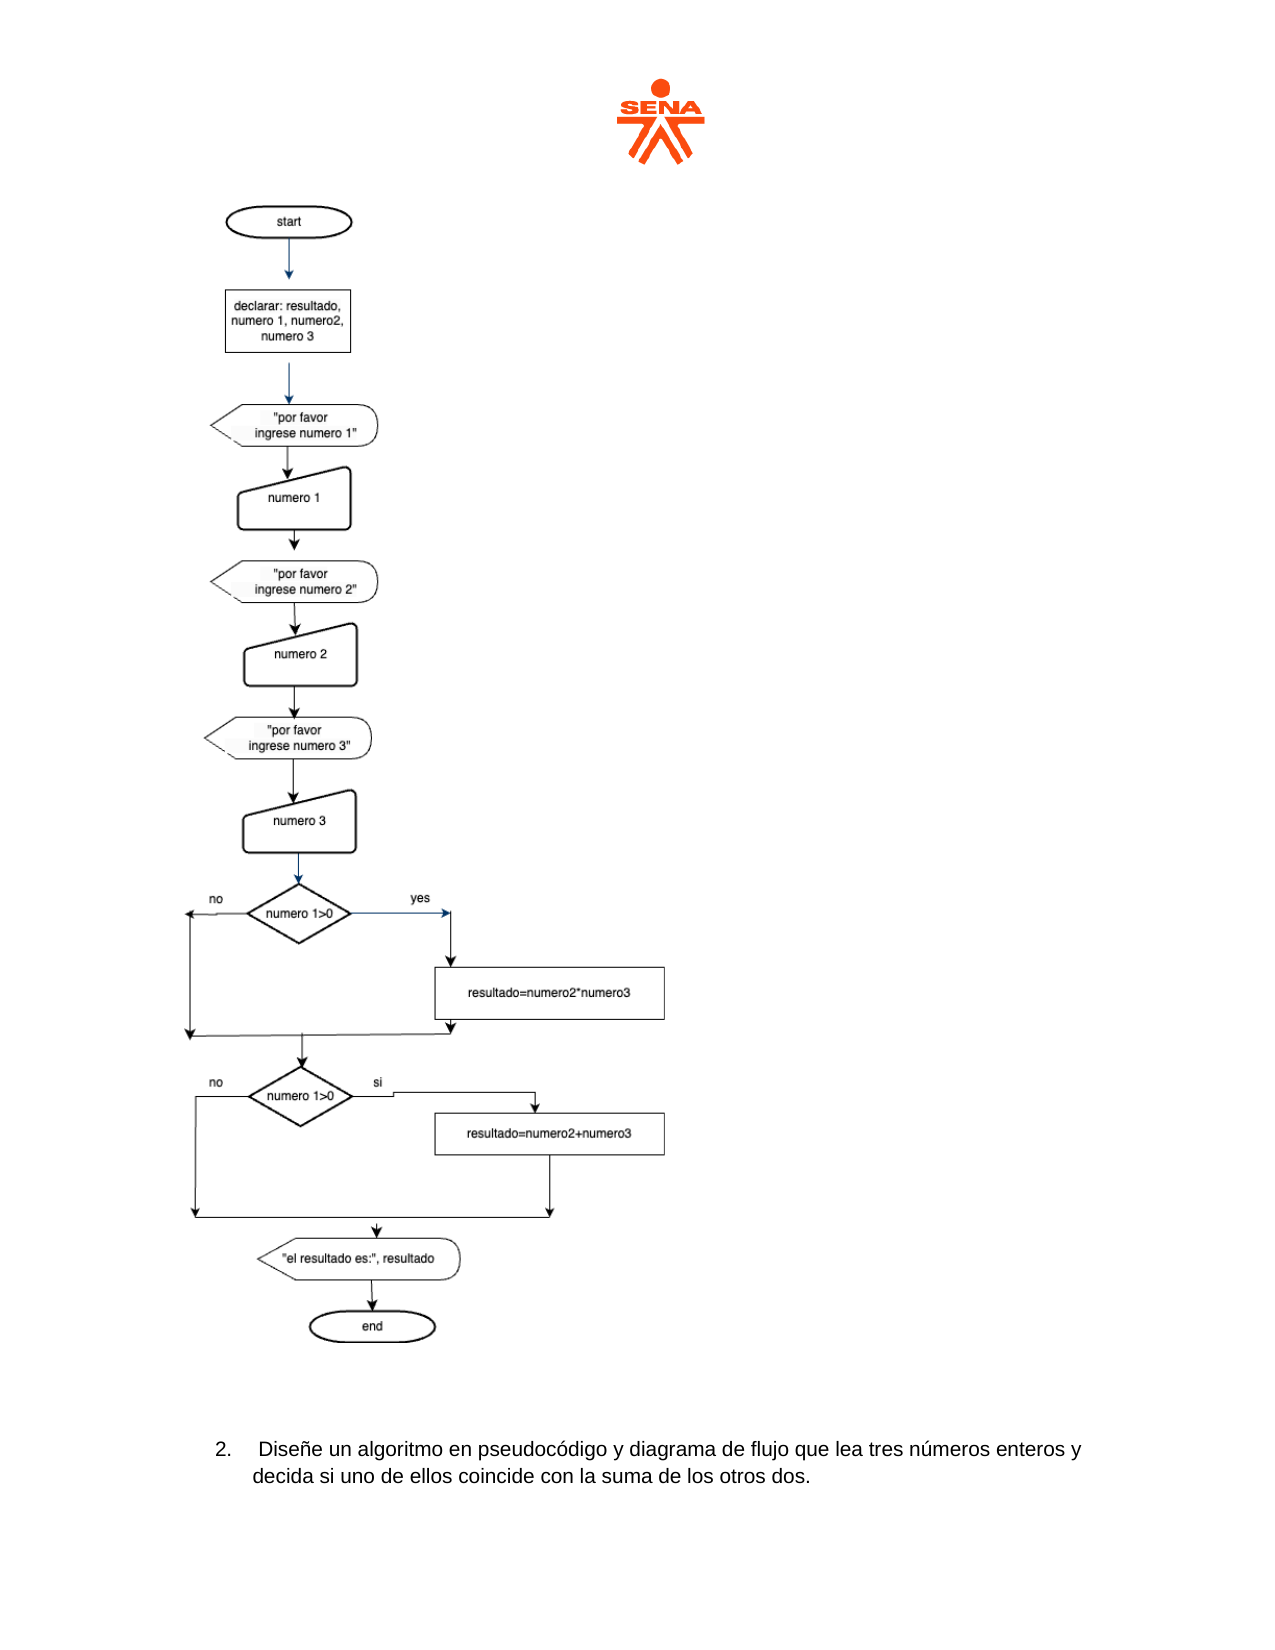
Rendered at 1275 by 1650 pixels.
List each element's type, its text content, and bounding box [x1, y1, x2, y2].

list Diseñe un algoritmo en pseudocódigo y diagrama de flujo que lea tres números enteros y decida si uno de ellos coincide con la suma de los otros dos. [215, 1437, 1098, 1488]
picture [607, 75, 711, 169]
picture [177, 205, 665, 1343]
